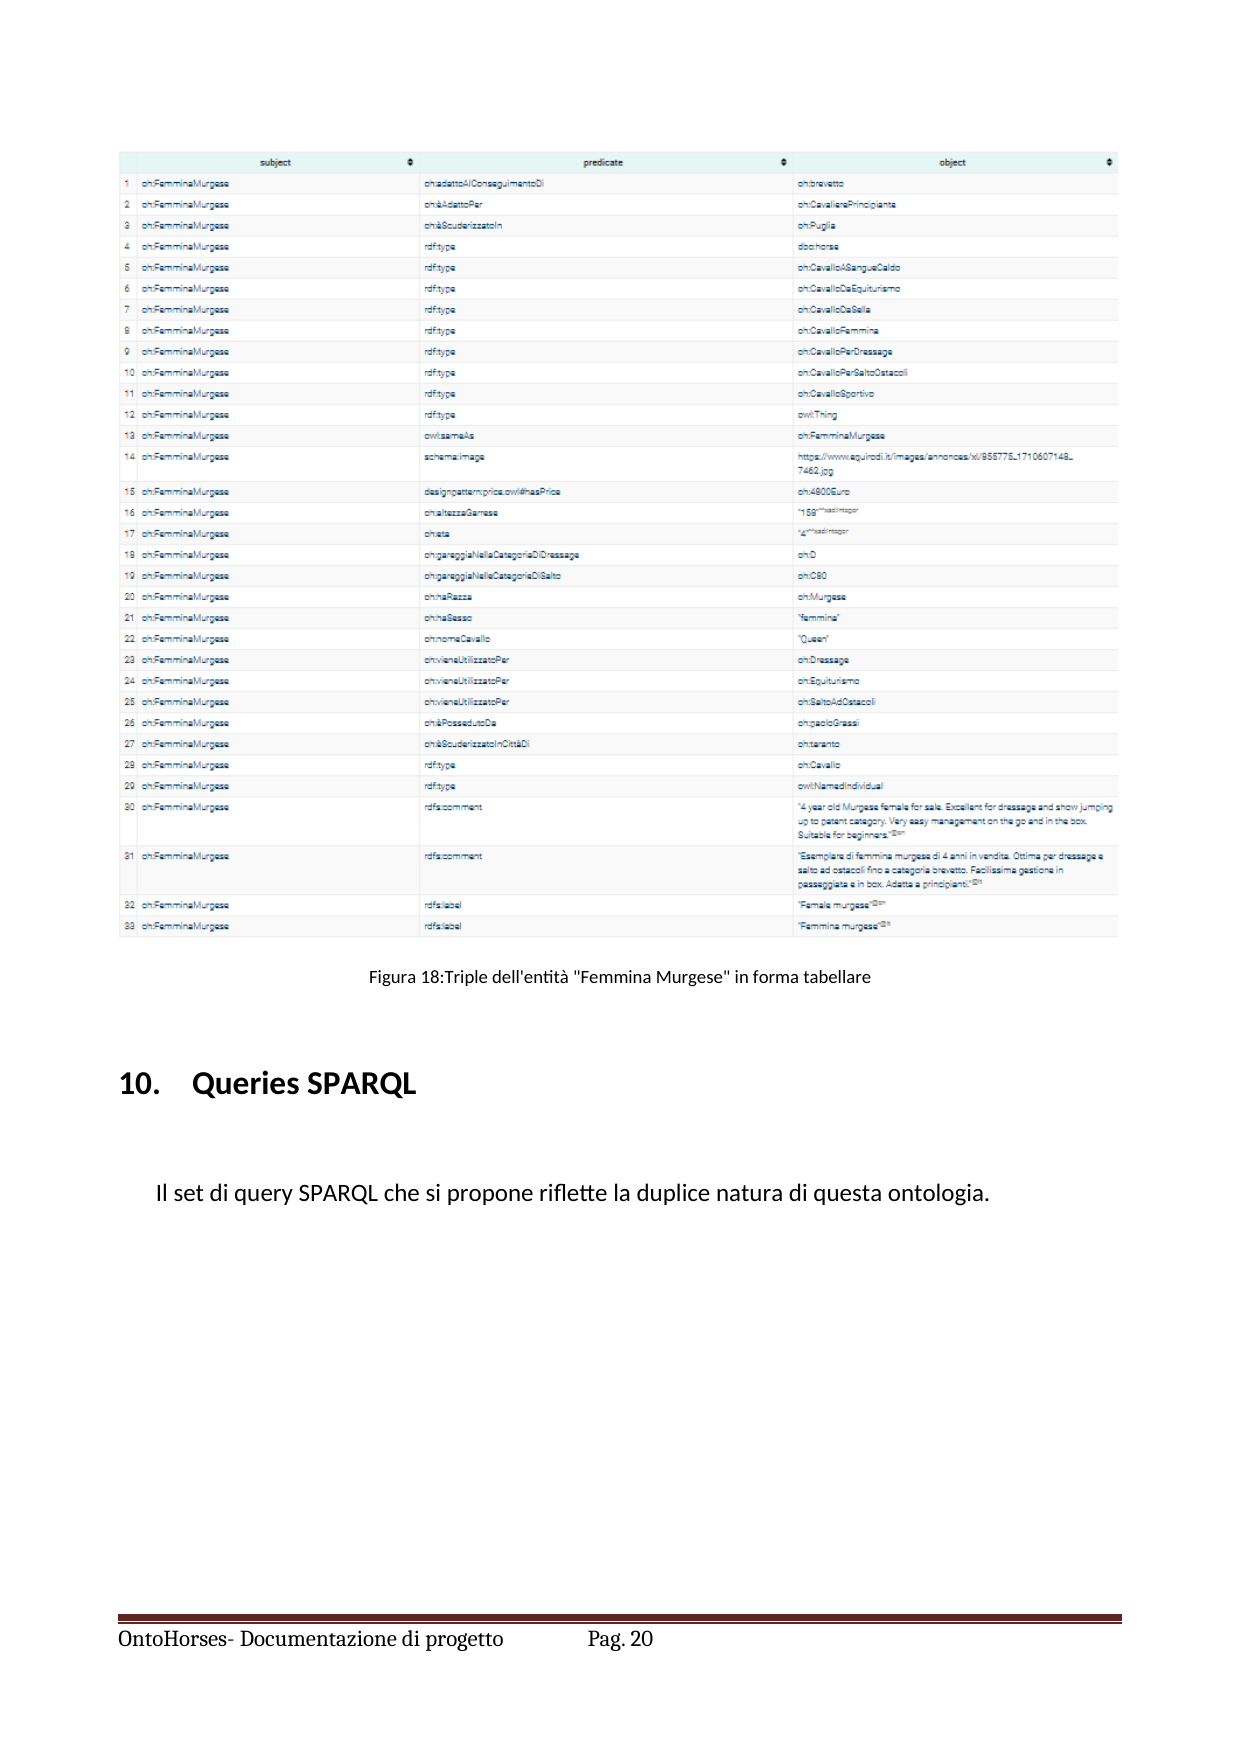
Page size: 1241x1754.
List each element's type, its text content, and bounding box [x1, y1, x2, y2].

text Figura 18:Triple dell'entità "Femmina Murgese" in forma tabellare [118, 966, 1122, 988]
picture [118, 147, 1119, 941]
list Queries SPARQL [118, 1062, 1122, 1103]
text Il set di query SPARQL che si propone riflette la duplice natura di questa ontologia. [156, 1177, 1122, 1207]
